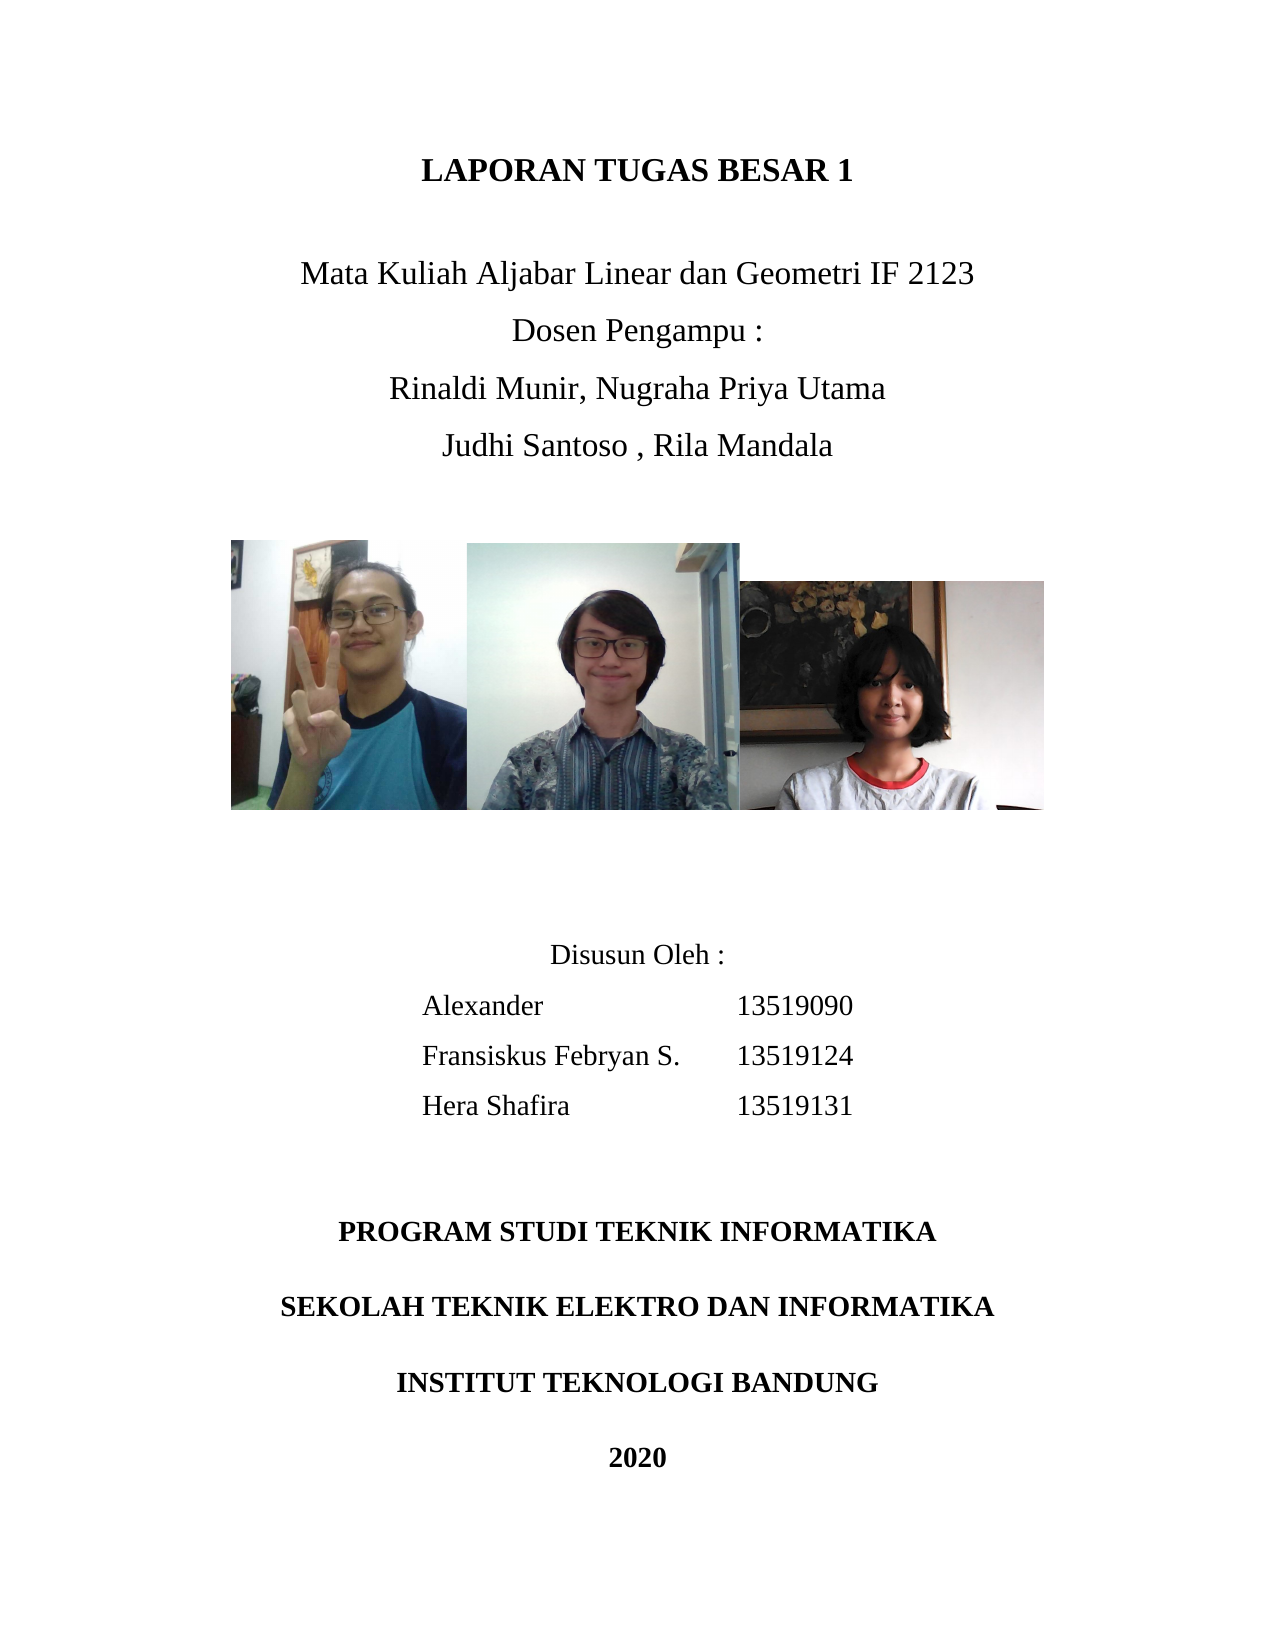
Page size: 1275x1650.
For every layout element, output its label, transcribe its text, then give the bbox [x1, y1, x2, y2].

text INSTITUT TEKNOLOGI BANDUNG [150, 1365, 1125, 1398]
text Disusun Oleh : [150, 937, 1125, 971]
text Judhi Santoso , Rila Mandala [150, 426, 1125, 464]
text Mata Kuliah Aljabar Linear dan Geometri IF 2123 Dosen Pengampu : [150, 207, 1125, 349]
text Alexander 13519090 [150, 988, 1125, 1021]
text LAPORAN TUGAS BESAR 1 [150, 150, 1125, 188]
picture [231, 540, 1044, 810]
text SEKOLAH TEKNIK ELEKTRO DAN INFORMATIKA [150, 1289, 1125, 1323]
text PROGRAM STUDI TEKNIK INFORMATIKA [150, 1214, 1125, 1248]
text Hera Shafira 13519131 [150, 1088, 1125, 1122]
text 2020 [150, 1440, 1125, 1473]
text Fransiskus Febryan S. 13519124 [150, 1038, 1125, 1072]
text Rinaldi Munir, Nugraha Priya Utama [150, 368, 1125, 406]
